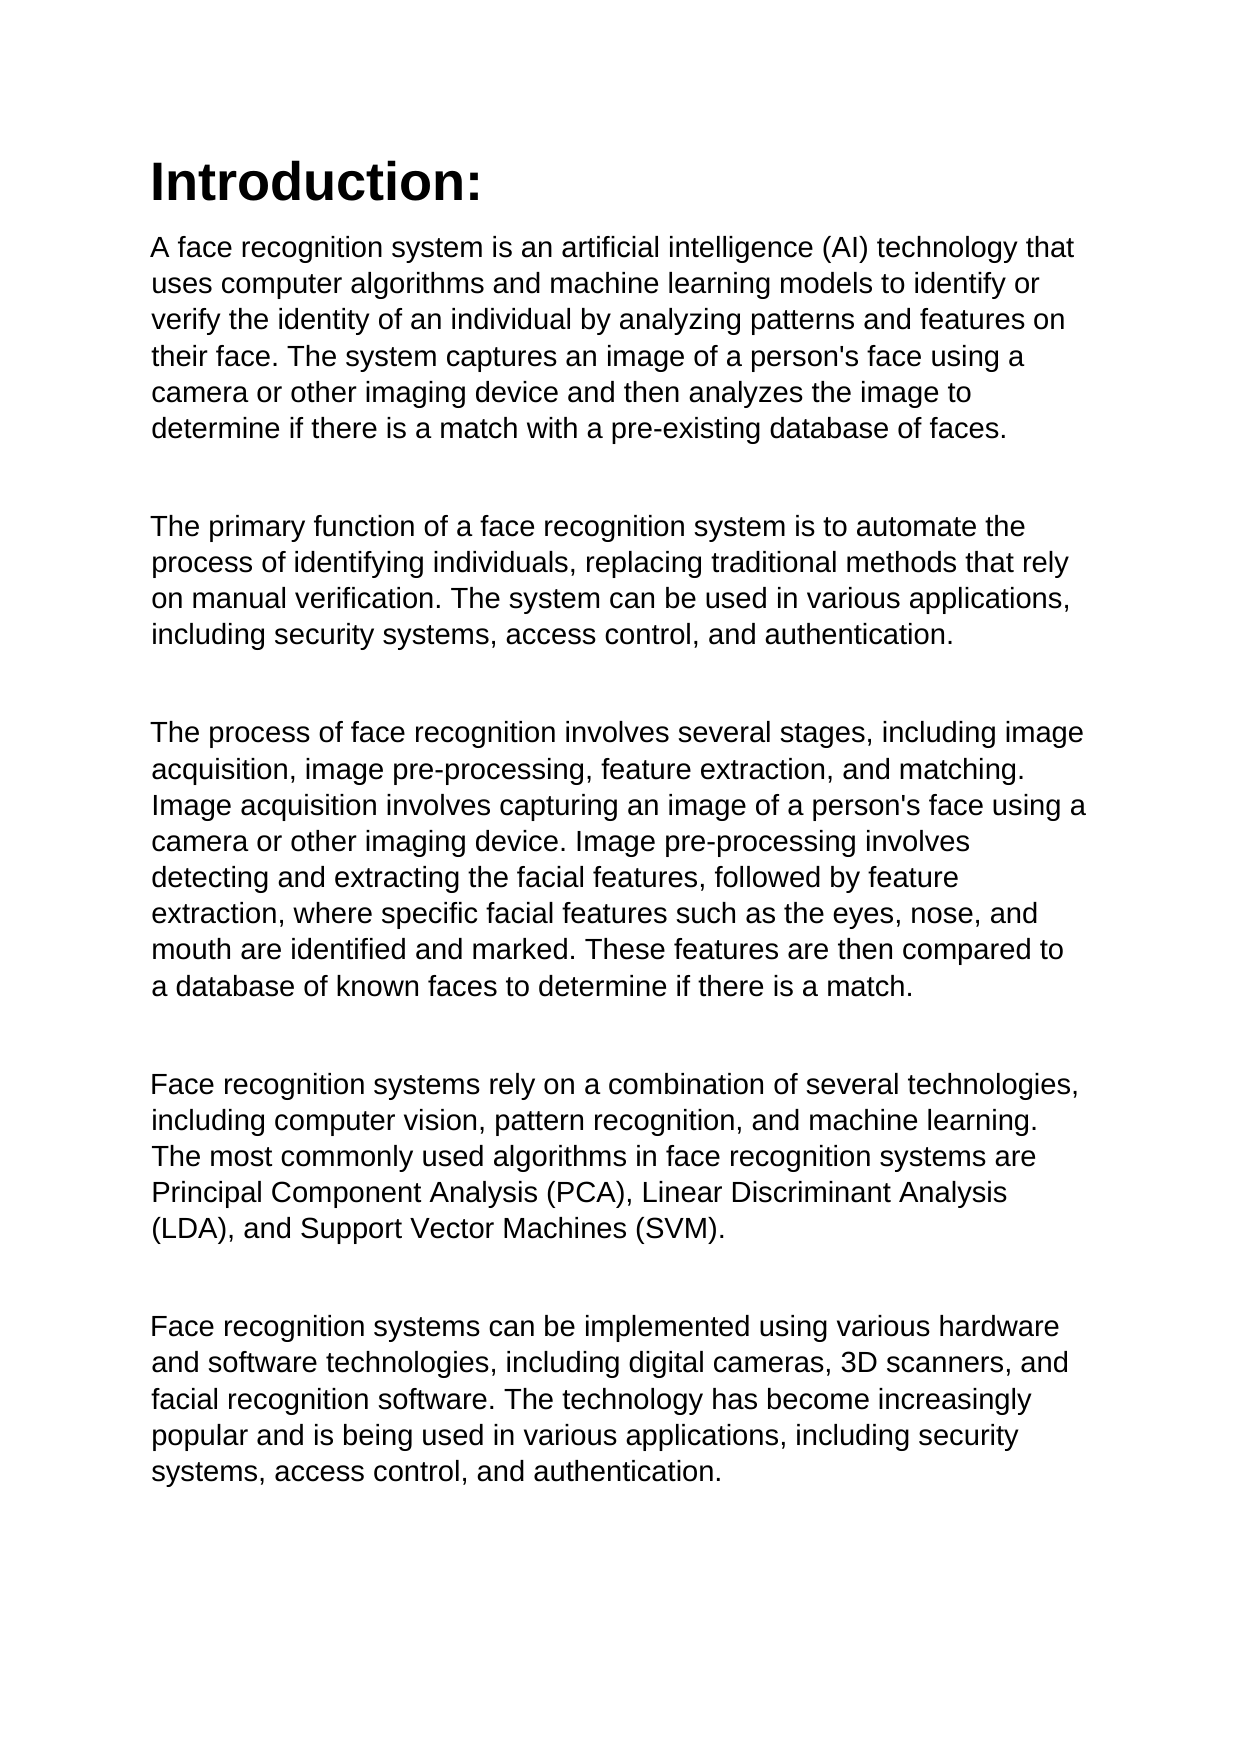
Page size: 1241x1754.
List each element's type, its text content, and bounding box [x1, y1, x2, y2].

text The process of face recognition involves several stages, including image acquisition, image pre-processing, feature extraction, and matching. Image acquisition involves capturing an image of a person's face using a camera or other imaging device. Image pre-processing involves detecting and extracting the facial features, followed by feature extraction, where specific facial features such as the eyes, nose, and mouth are identified and marked. These features are then compared to a database of known faces to determine if there is a match. [150, 716, 1088, 1002]
text Face recognition systems rely on a combination of several technologies, including computer vision, pattern recognition, and machine learning. The most commonly used algorithms in face recognition systems are Principal Component Analysis (PCA), Linear Discriminant Analysis (LDA), and Support Vector Machines (SVM). [150, 1067, 1088, 1245]
text Introduction: [150, 150, 1088, 212]
text Face recognition systems can be implemented using various hardware and software technologies, including digital cameras, 3D scanners, and facial recognition software. The technology has become increasingly popular and is being used in various applications, including security systems, access control, and authentication. [150, 1309, 1088, 1487]
text The primary function of a face recognition system is to automate the process of identifying individuals, replacing traditional methods that rely on manual verification. The system can be used in various applications, including security systems, access control, and authentication. [150, 509, 1088, 651]
text A face recognition system is an artificial intelligence (AI) technology that uses computer algorithms and machine learning models to identify or verify the identity of an individual by analyzing patterns and features on their face. The system captures an image of a person's face using a camera or other imaging device and then analyzes the image to determine if there is a match with a pre-existing database of faces. [150, 230, 1088, 444]
